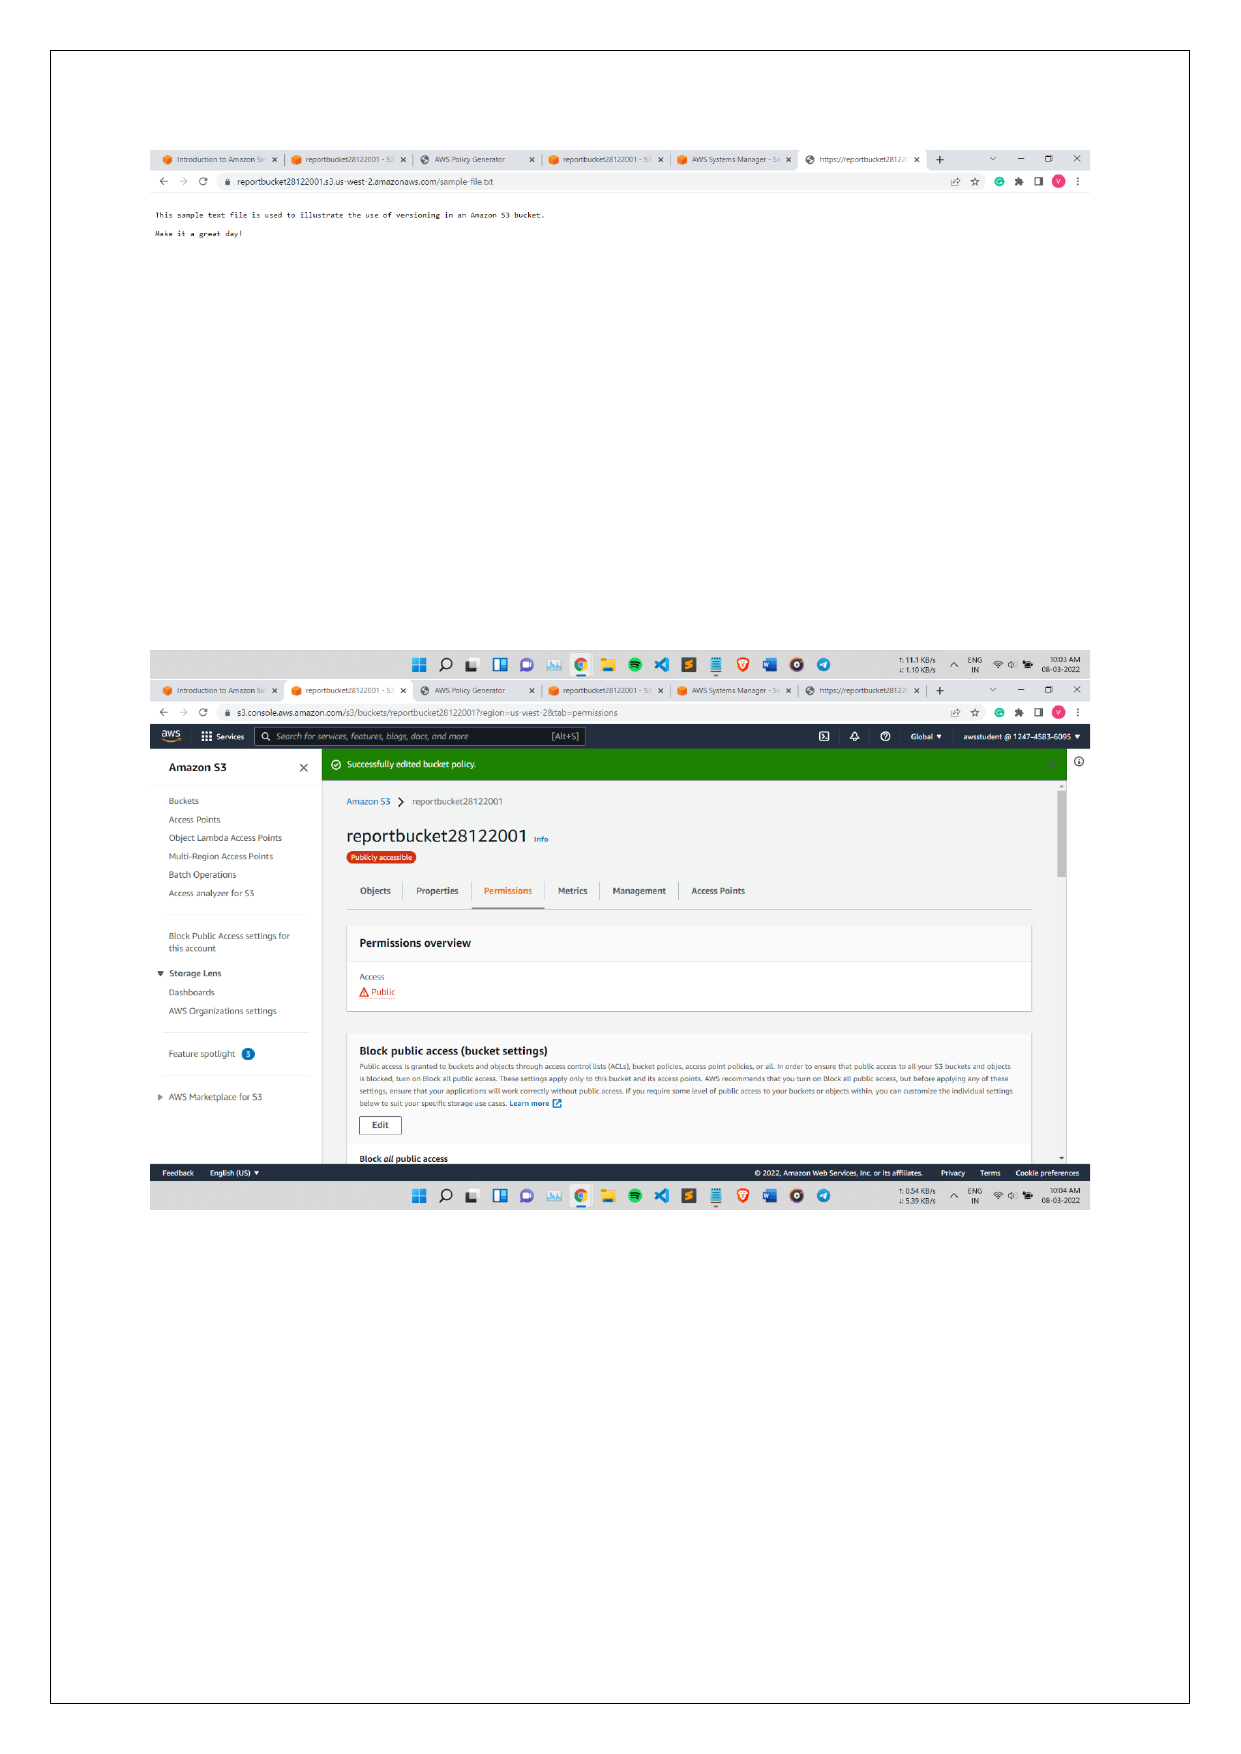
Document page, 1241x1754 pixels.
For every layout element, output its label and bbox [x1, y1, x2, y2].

picture [150, 680, 1091, 1210]
picture [150, 150, 1091, 679]
